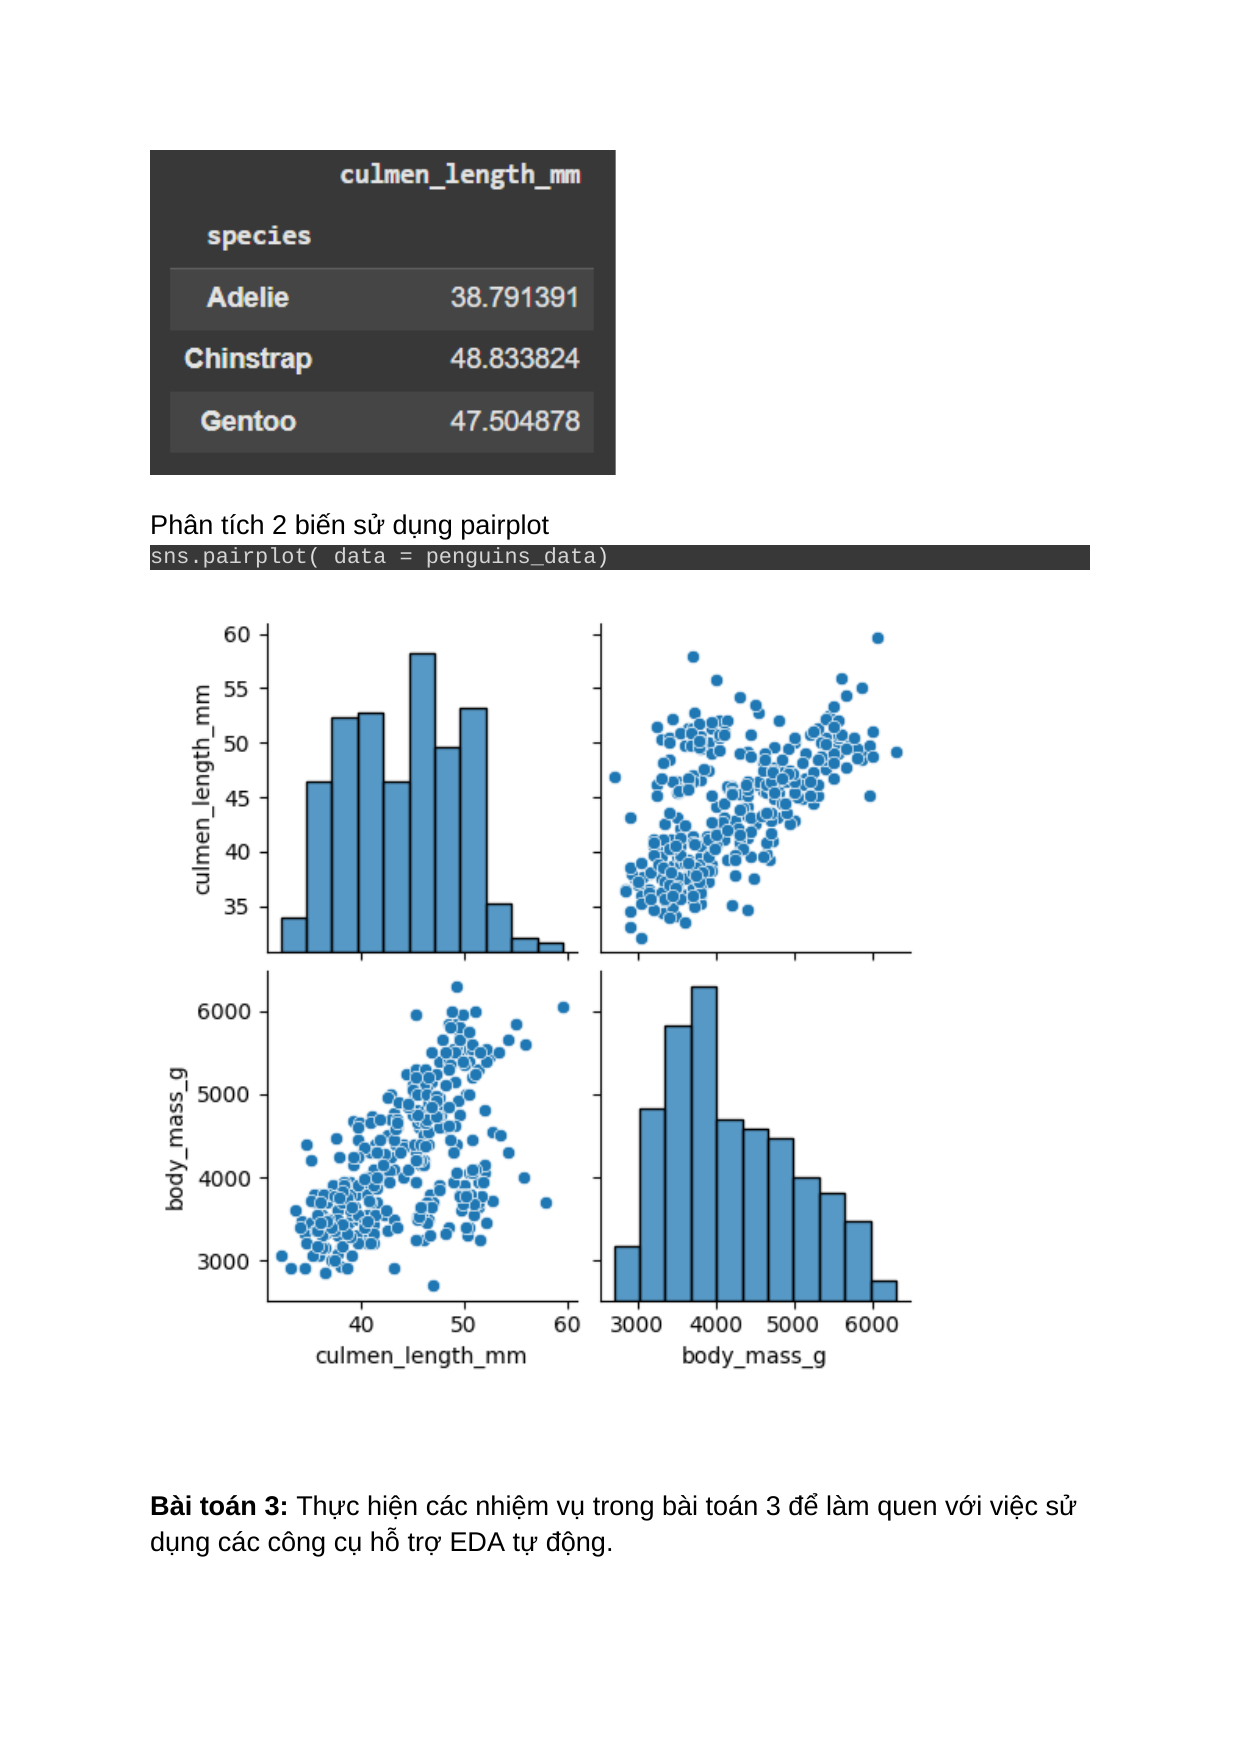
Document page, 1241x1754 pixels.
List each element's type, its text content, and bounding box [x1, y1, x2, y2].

picture [150, 608, 926, 1384]
text Phân tích 2 biến sử dụng pairplot [150, 509, 1090, 540]
text sns.pairplot( data = penguins_data) [150, 545, 1090, 570]
picture [150, 150, 616, 475]
text Bài toán 3: Thực hiện các nhiệm vụ trong bài toán 3 để làm quen với việc sử dụng các công cụ hỗ trợ EDA tự động. [150, 1489, 1090, 1557]
